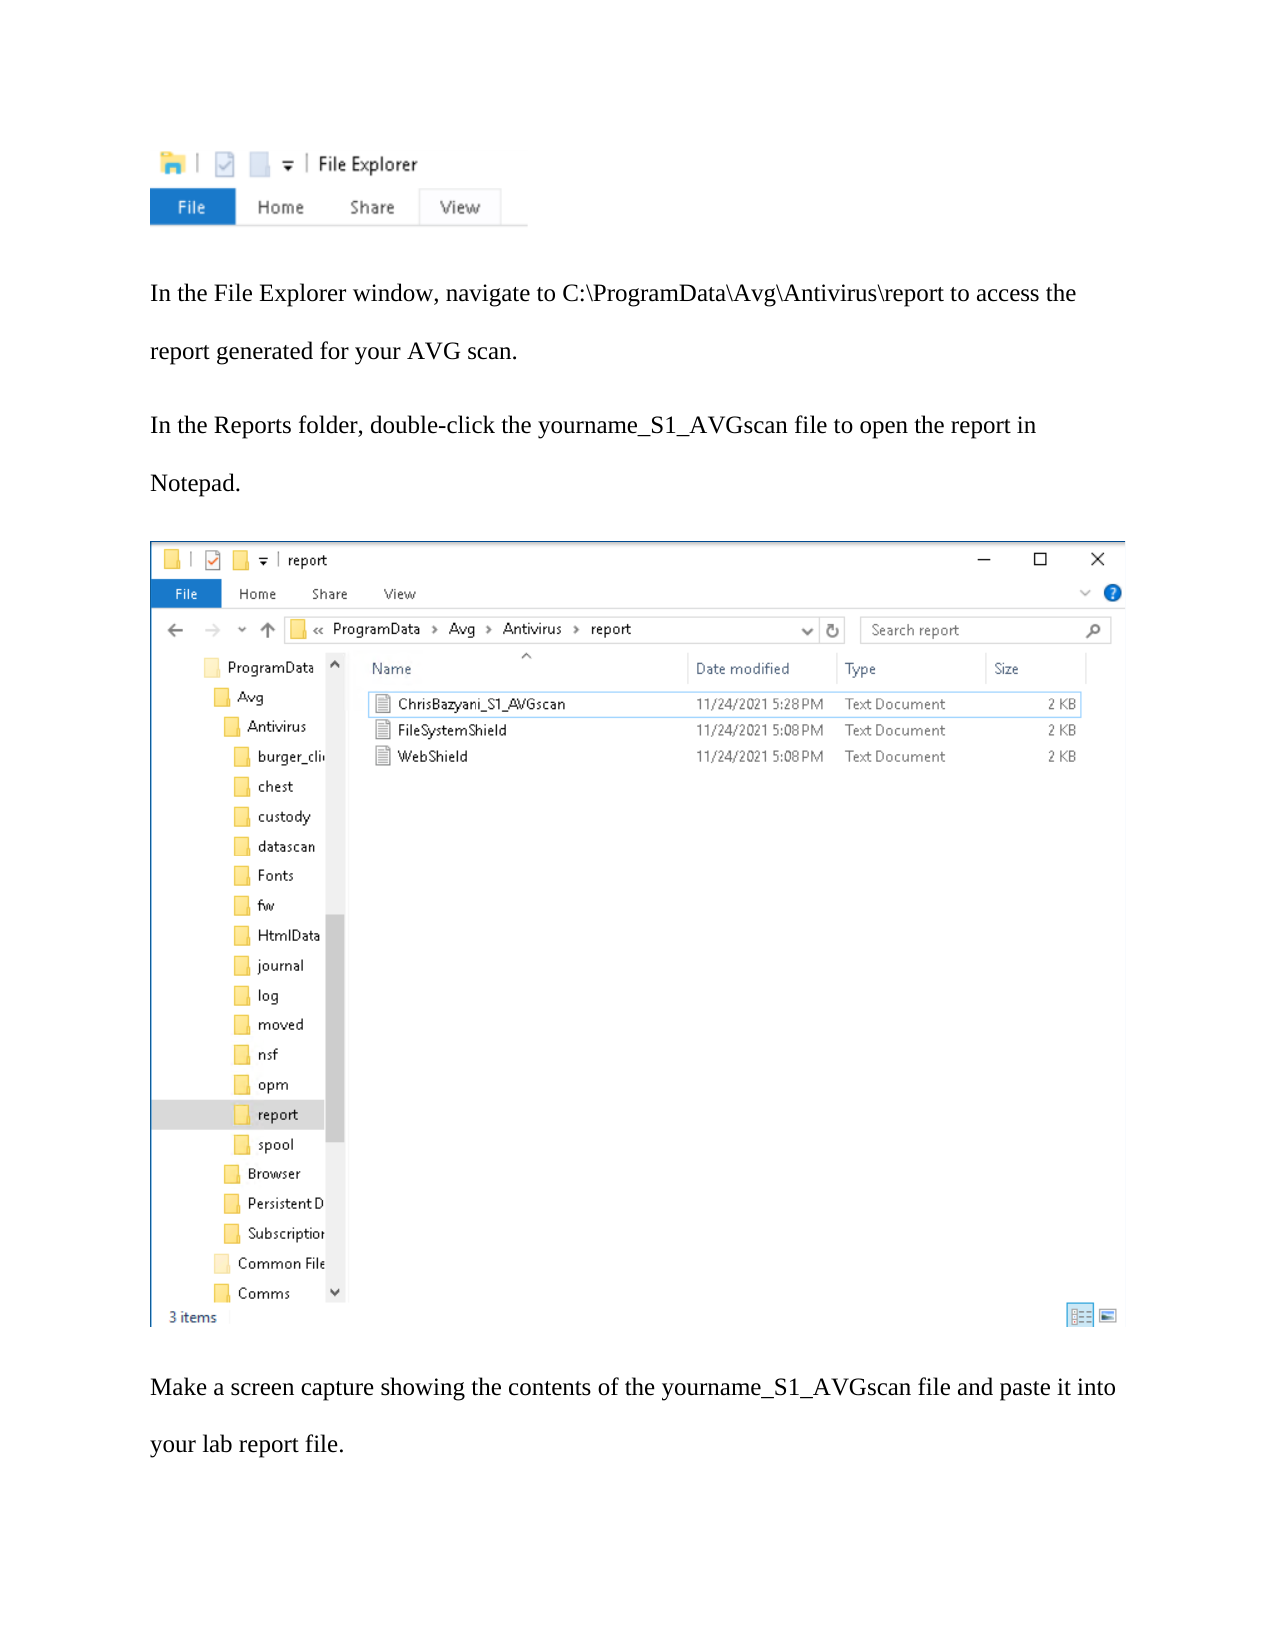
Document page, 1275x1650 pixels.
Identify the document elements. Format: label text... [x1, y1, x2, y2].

picture [150, 541, 1125, 1327]
picture [150, 150, 528, 234]
text In the Reports folder, double-click the yourname_S1_AVGscan file to open the report in Notepad. [150, 410, 1125, 496]
text In the File Explorer window, navigate to C:\ProgramData\Avg\Antivirus\report to access the report generated for your AVG scan. [150, 278, 1125, 365]
text Make a screen capture showing the contents of the yourname_S1_AVGscan file and paste it into your lab report file. [150, 1372, 1125, 1458]
